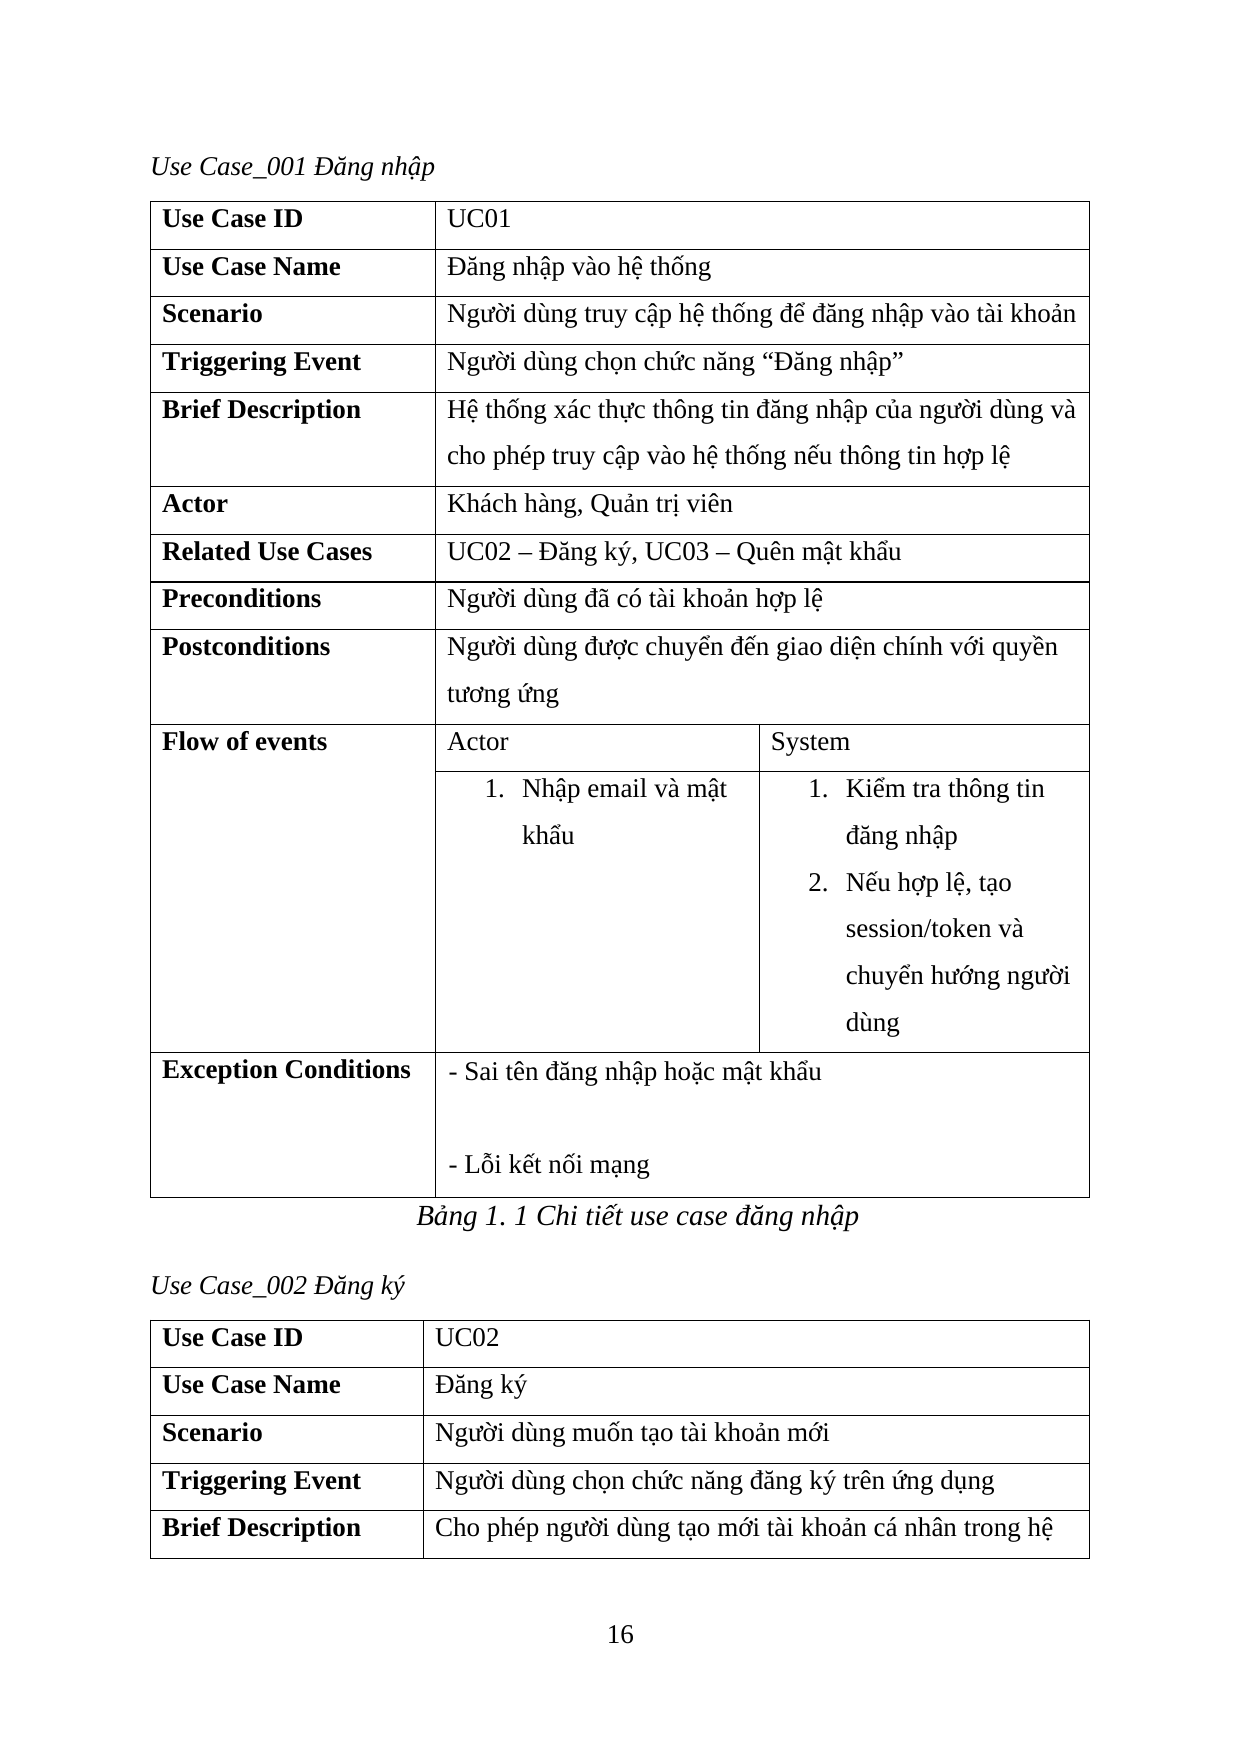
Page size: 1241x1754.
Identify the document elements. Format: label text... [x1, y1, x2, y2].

table_cell Triggering Event [151, 345, 435, 392]
table_cell Actor [151, 487, 435, 534]
table_header UC02 [424, 1321, 1089, 1367]
subtitle Use Case_002 Đăng ký [150, 1269, 1090, 1300]
table_cell Use Case Name [151, 250, 435, 296]
table_cell Triggering Event [151, 1464, 423, 1510]
table_cell Flow of events [151, 725, 435, 1052]
table_cell Preconditions [151, 583, 435, 629]
table_header UC01 [436, 202, 1089, 248]
table_header Use Case ID [151, 202, 435, 248]
table_cell Brief Description [151, 393, 435, 486]
table_cell Người dùng đã có tài khoản hợp lệ [436, 583, 1089, 629]
table_cell Người dùng truy cập hệ thống để đăng nhập vào tài khoản [436, 297, 1089, 344]
table_header Use Case ID [151, 1321, 423, 1367]
subtitle Use Case_001 Đăng nhập [150, 150, 1090, 181]
table_cell Use Case Name [151, 1368, 423, 1415]
table_cell Related Use Cases [151, 535, 435, 581]
table_cell Khách hàng, Quản trị viên [436, 487, 1089, 534]
table_cell Hệ thống xác thực thông tin đăng nhập của người dùng và cho phép truy cập vào hệ thống nếu thông tin hợp lệ [436, 393, 1089, 486]
table_cell Đăng ký [424, 1368, 1089, 1415]
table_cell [424, 1511, 1089, 1558]
table_cell Exception Conditions [151, 1053, 435, 1197]
table_cell Nhập email và mật khẩu [436, 772, 759, 1052]
table_cell UC02 – Đăng ký, UC03 – Quên mật khẩu [436, 535, 1089, 581]
table_cell Người dùng được chuyển đến giao diện chính với quyền tương ứng [436, 630, 1089, 723]
table_cell System [760, 725, 1089, 771]
table_cell Scenario [151, 1416, 423, 1463]
table_cell [436, 1053, 1089, 1197]
table_cell Scenario [151, 297, 435, 344]
table_cell Người dùng muốn tạo tài khoản mới [424, 1416, 1089, 1463]
table_cell Đăng nhập vào hệ thống [436, 250, 1089, 296]
table_cell Actor [436, 725, 759, 771]
table_cell Người dùng chọn chức năng đăng ký trên ứng dụng [424, 1464, 1089, 1510]
table_cell Brief Description [151, 1511, 423, 1558]
table_cell Người dùng chọn chức năng “Đăng nhập” [436, 345, 1089, 392]
table_cell Postconditions [151, 630, 435, 723]
table_cell Kiểm tra thông tin đăng nhập Nếu hợp lệ, tạo session/token và chuyển hướng người dùng [760, 772, 1089, 1052]
